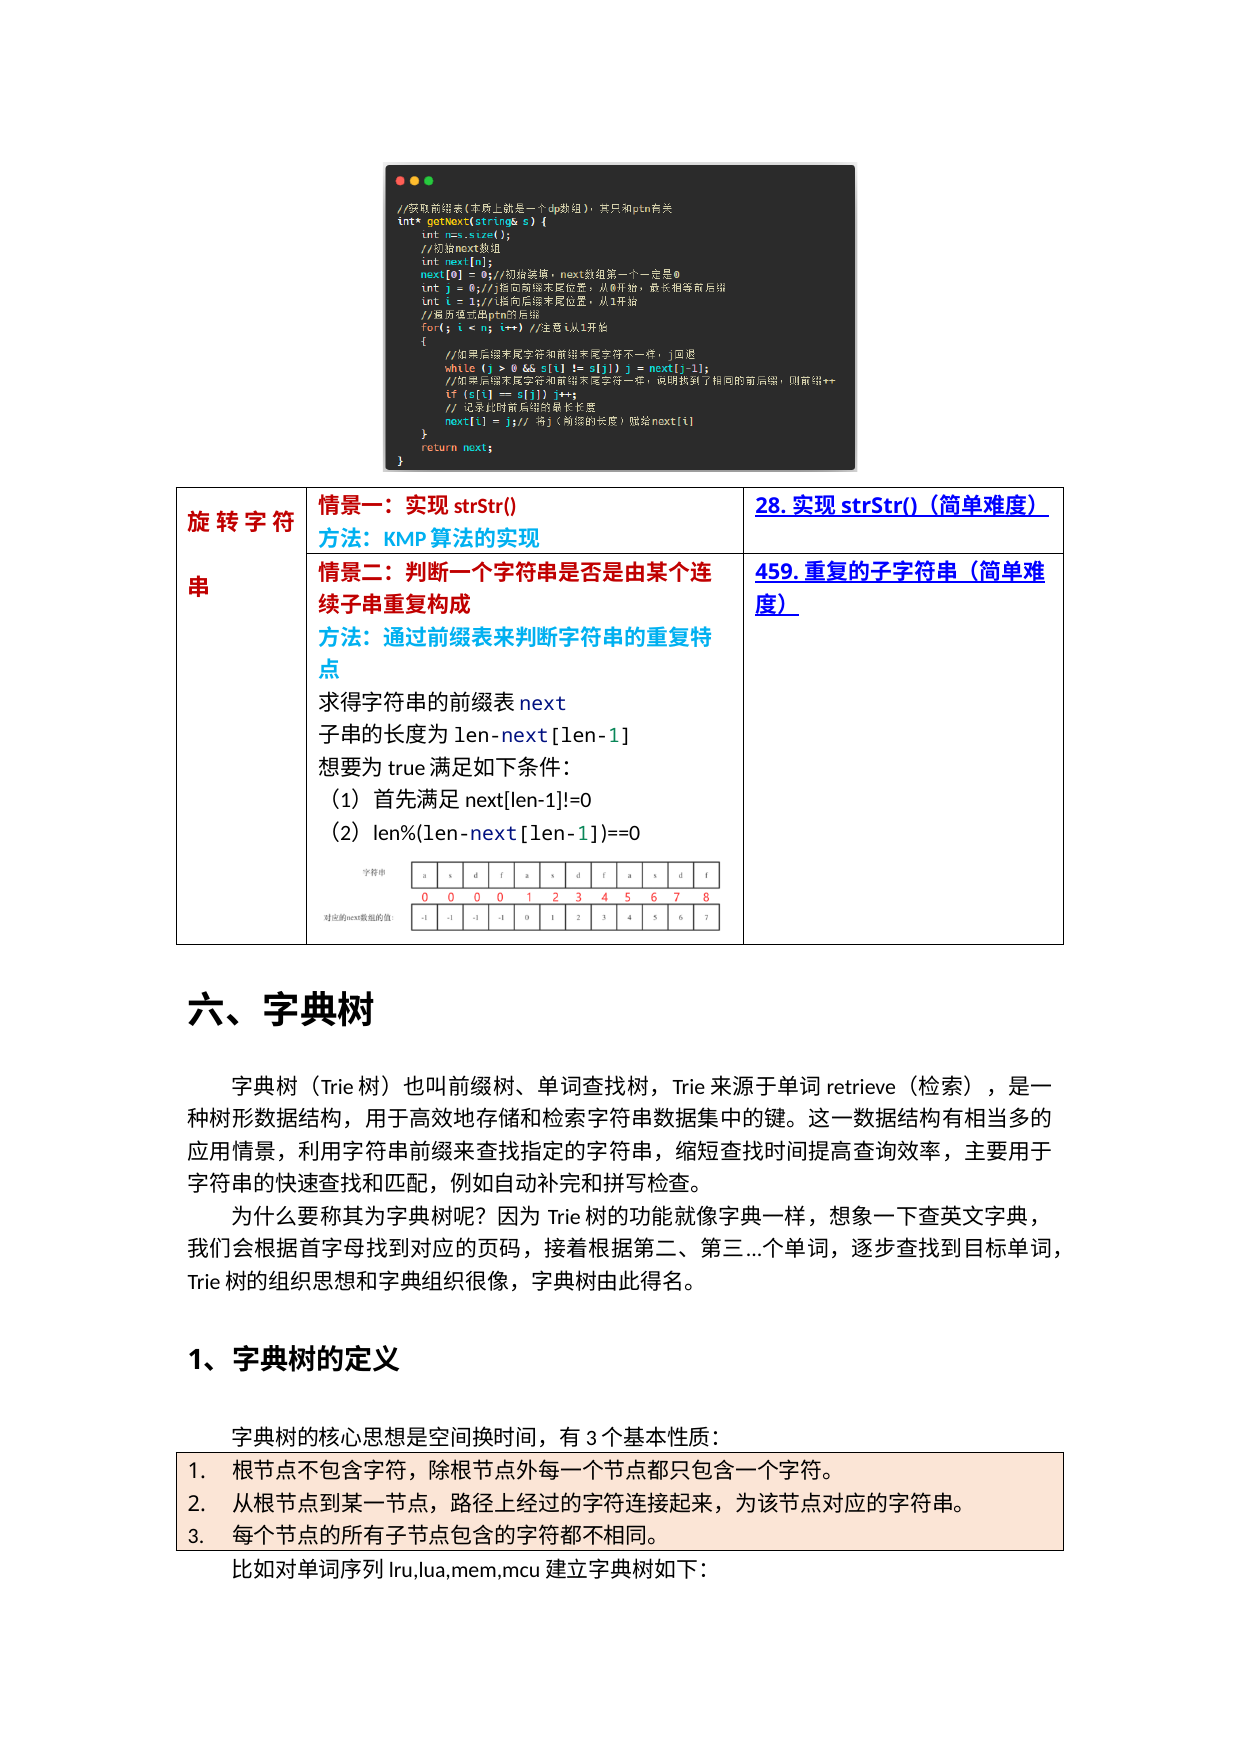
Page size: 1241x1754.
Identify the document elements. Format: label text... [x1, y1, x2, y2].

table_cell 情景二：判断一个字符串是否是由某个连续子串重复构成 方法：通过前缀表来判断字符串的重复特点 求得字符串的前缀表next 子串的长度为len-next[len-1] 想要为true满足如下条件： （1）首先满足next[len-1]!=0 （2）len%(len-next[len-1])==0 [307, 554, 743, 944]
list 比如对单词序列lru,lua,mem,mcu建立字典树如下： [187, 1551, 1053, 1584]
picture [317, 857, 727, 933]
list 字典树的核心思想是空间换时间，有3个基本性质： [187, 1419, 1053, 1452]
table_cell 459. 重复的子字符串（简单难度） [744, 554, 1063, 944]
table_header 旋转字符串 [177, 488, 306, 944]
text 字典树（Trie树）也叫前缀树、单词查找树，Trie来源于单词retrieve（检索），是一种树形数据结构，用于高效地存储和检索字符串数据集中的键。这一数据结构有相当多的应用情景，利用字符串前缀来查找指定的字符串，缩短查找时间提高查询效率，主要用于字符串的快速查找和匹配，例如自动补完和拼写检查。 [187, 1068, 1053, 1198]
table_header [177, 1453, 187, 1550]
picture [382, 162, 858, 472]
text 为什么要称其为字典树呢？因为Trie树的功能就像字典一样，想象一下查英文字典，我们会根据首字母找到对应的页码，接着根据第二、第三...个单词，逐步查找到目标单词，Trie树的组织思想和字典组织很像，字典树由此得名。 [187, 1198, 1053, 1296]
table_header 情景一：实现strStr() 方法：KMP算法的实现 [307, 488, 743, 553]
subtitle 六、字典树 [187, 974, 1053, 1039]
table_header 28. 实现 strStr()（简单难度） [744, 488, 1063, 553]
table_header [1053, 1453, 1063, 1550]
subtitle 字典树的定义 [187, 1325, 1053, 1390]
